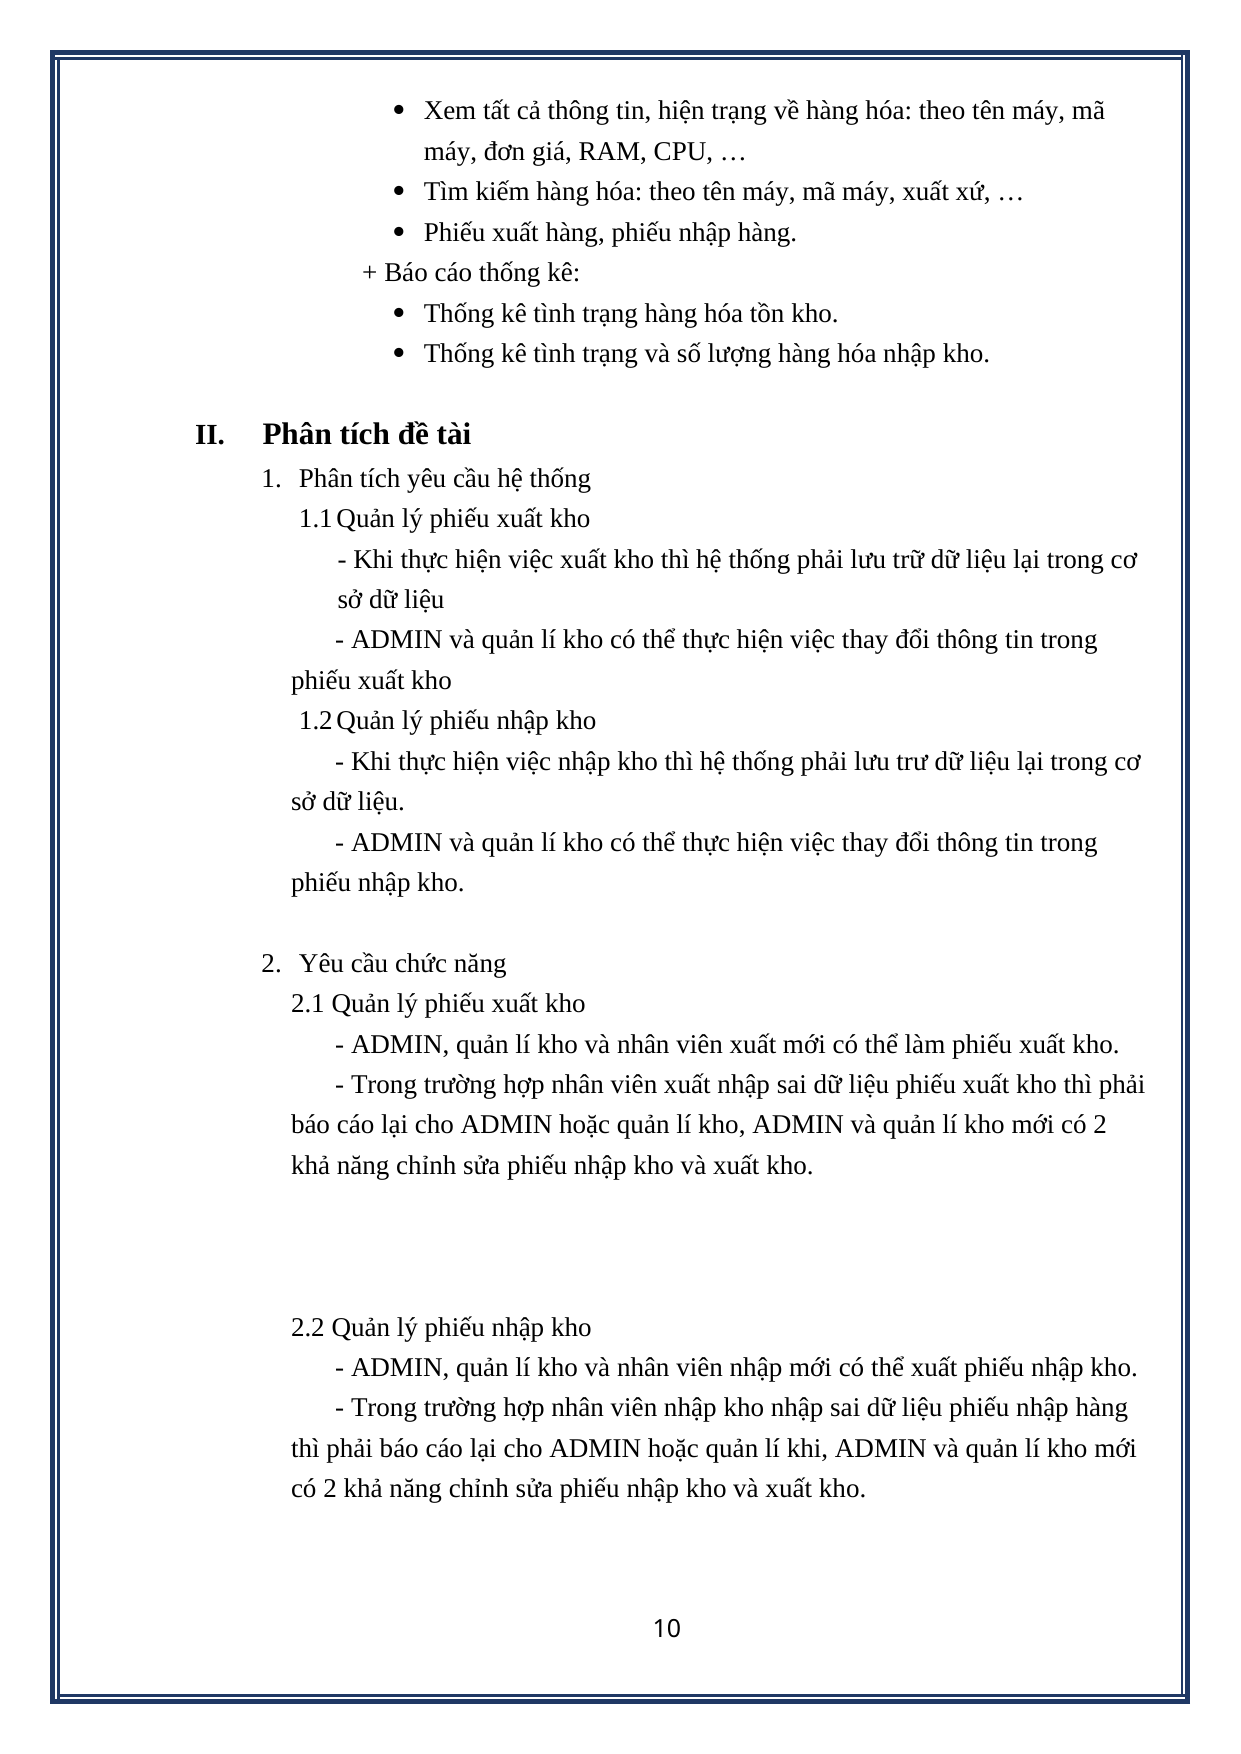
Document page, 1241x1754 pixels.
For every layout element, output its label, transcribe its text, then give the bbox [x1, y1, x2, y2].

list - ADMIN, quản lí kho và nhân viên xuất mới có thể làm phiếu xuất kho. [291, 1028, 1146, 1059]
list Quản lý phiếu xuất kho [299, 502, 1146, 533]
list - Khi thực hiện việc xuất kho thì hệ thống phải lưu trữ dữ liệu lại trong cơ sở dữ liệu [337, 543, 1146, 614]
list - ADMIN và quản lí kho có thể thực hiện việc thay đổi thông tin trong phiếu xuất kho [291, 623, 1146, 695]
list Thống kê tình trạng hàng hóa tồn kho. [394, 297, 1146, 328]
list Xem tất cả thông tin, hiện trạng về hàng hóa: theo tên máy, mã máy, đơn giá, RAM, CPU, … [394, 94, 1146, 166]
list - ADMIN, quản lí kho và nhân viên nhập mới có thể xuất phiếu nhập kho. [291, 1351, 1146, 1382]
list Quản lý phiếu nhập kho [299, 704, 1146, 736]
list Thống kê tình trạng và số lượng hàng hóa nhập kho. [394, 337, 1146, 368]
list 2.2 Quản lý phiếu nhập kho [291, 1311, 1146, 1342]
list Phân tích đề tài [225, 415, 1146, 451]
text + Báo cáo thống kê: [187, 256, 1146, 287]
list - Trong trường hợp nhân viên xuất nhập sai dữ liệu phiếu xuất kho thì phải báo cáo lại cho ADMIN hoặc quản lí kho, ADMIN và quản lí kho mới có 2 khả năng chỉnh sửa phiếu nhập kho và xuất kho. [291, 1068, 1146, 1180]
list Yêu cầu chức năng [261, 947, 1146, 978]
list Tìm kiếm hàng hóa: theo tên máy, mã máy, xuất xứ, … [394, 175, 1146, 206]
list - Khi thực hiện việc nhập kho thì hệ thống phải lưu trư dữ liệu lại trong cơ sở dữ liệu. [291, 745, 1146, 816]
list 2.1 Quản lý phiếu xuất kho [291, 987, 1146, 1018]
list Phân tích yêu cầu hệ thống [261, 462, 1146, 493]
list Phiếu xuất hàng, phiếu nhập hàng. [394, 216, 1146, 247]
list - Trong trường hợp nhân viên nhập kho nhập sai dữ liệu phiếu nhập hàng thì phải báo cáo lại cho ADMIN hoặc quản lí khi, ADMIN và quản lí kho mới có 2 khả năng chỉnh sửa phiếu nhập kho và xuất kho. [291, 1391, 1146, 1503]
list - ADMIN và quản lí kho có thể thực hiện việc thay đổi thông tin trong phiếu nhập kho. [291, 826, 1146, 897]
